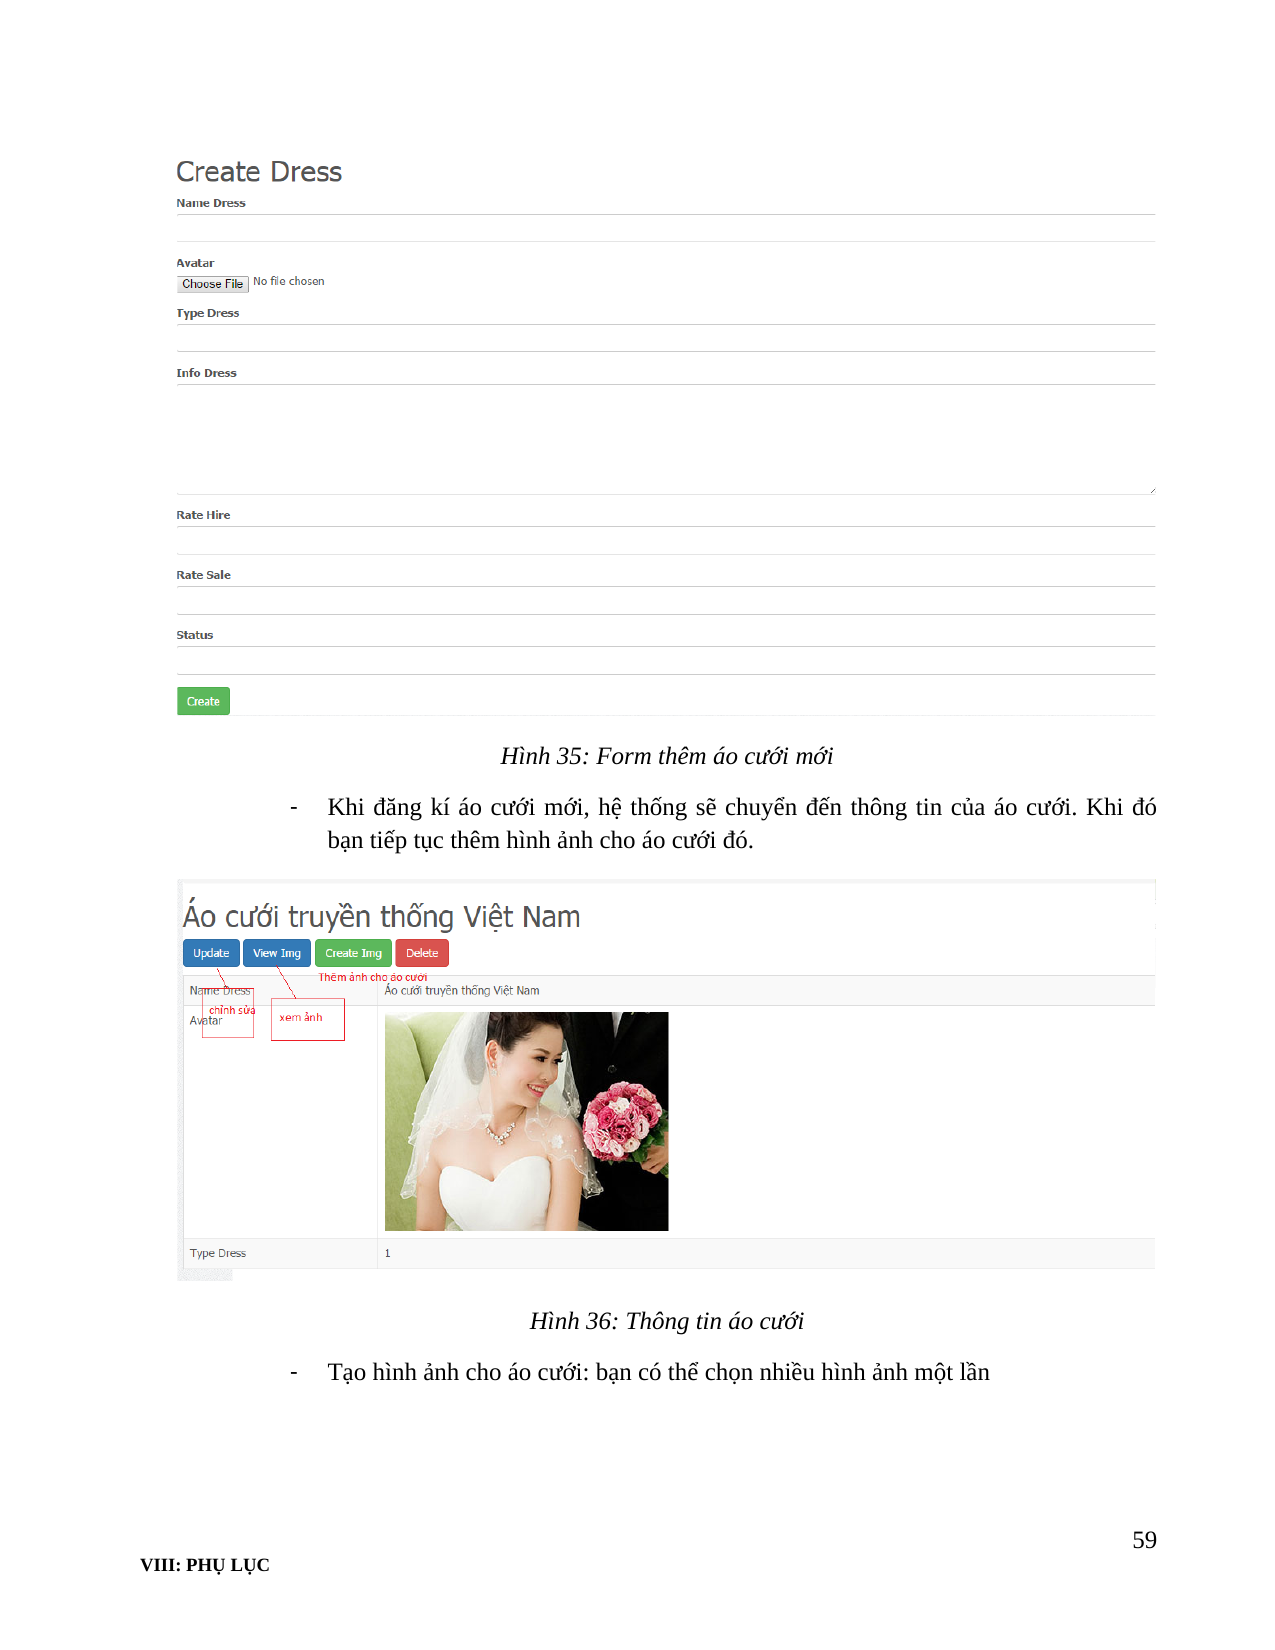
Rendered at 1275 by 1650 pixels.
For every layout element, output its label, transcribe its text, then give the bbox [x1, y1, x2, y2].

picture [177, 151, 1156, 716]
list Tạo hình ảnh cho áo cưới: bạn có thể chọn nhiều hình ảnh một lần [290, 1356, 1157, 1386]
text Hình 35: Form thêm áo cưới mới [177, 741, 1157, 770]
picture [177, 879, 1156, 1281]
text Hình 36: Thông tin áo cưới [177, 1306, 1157, 1335]
list Khi đăng kí áo cưới mới, hệ thống sẽ chuyển đến thông tin của áo cưới. Khi đó bạn tiếp tục thêm hình ảnh cho áo cưới đó. [290, 791, 1157, 854]
